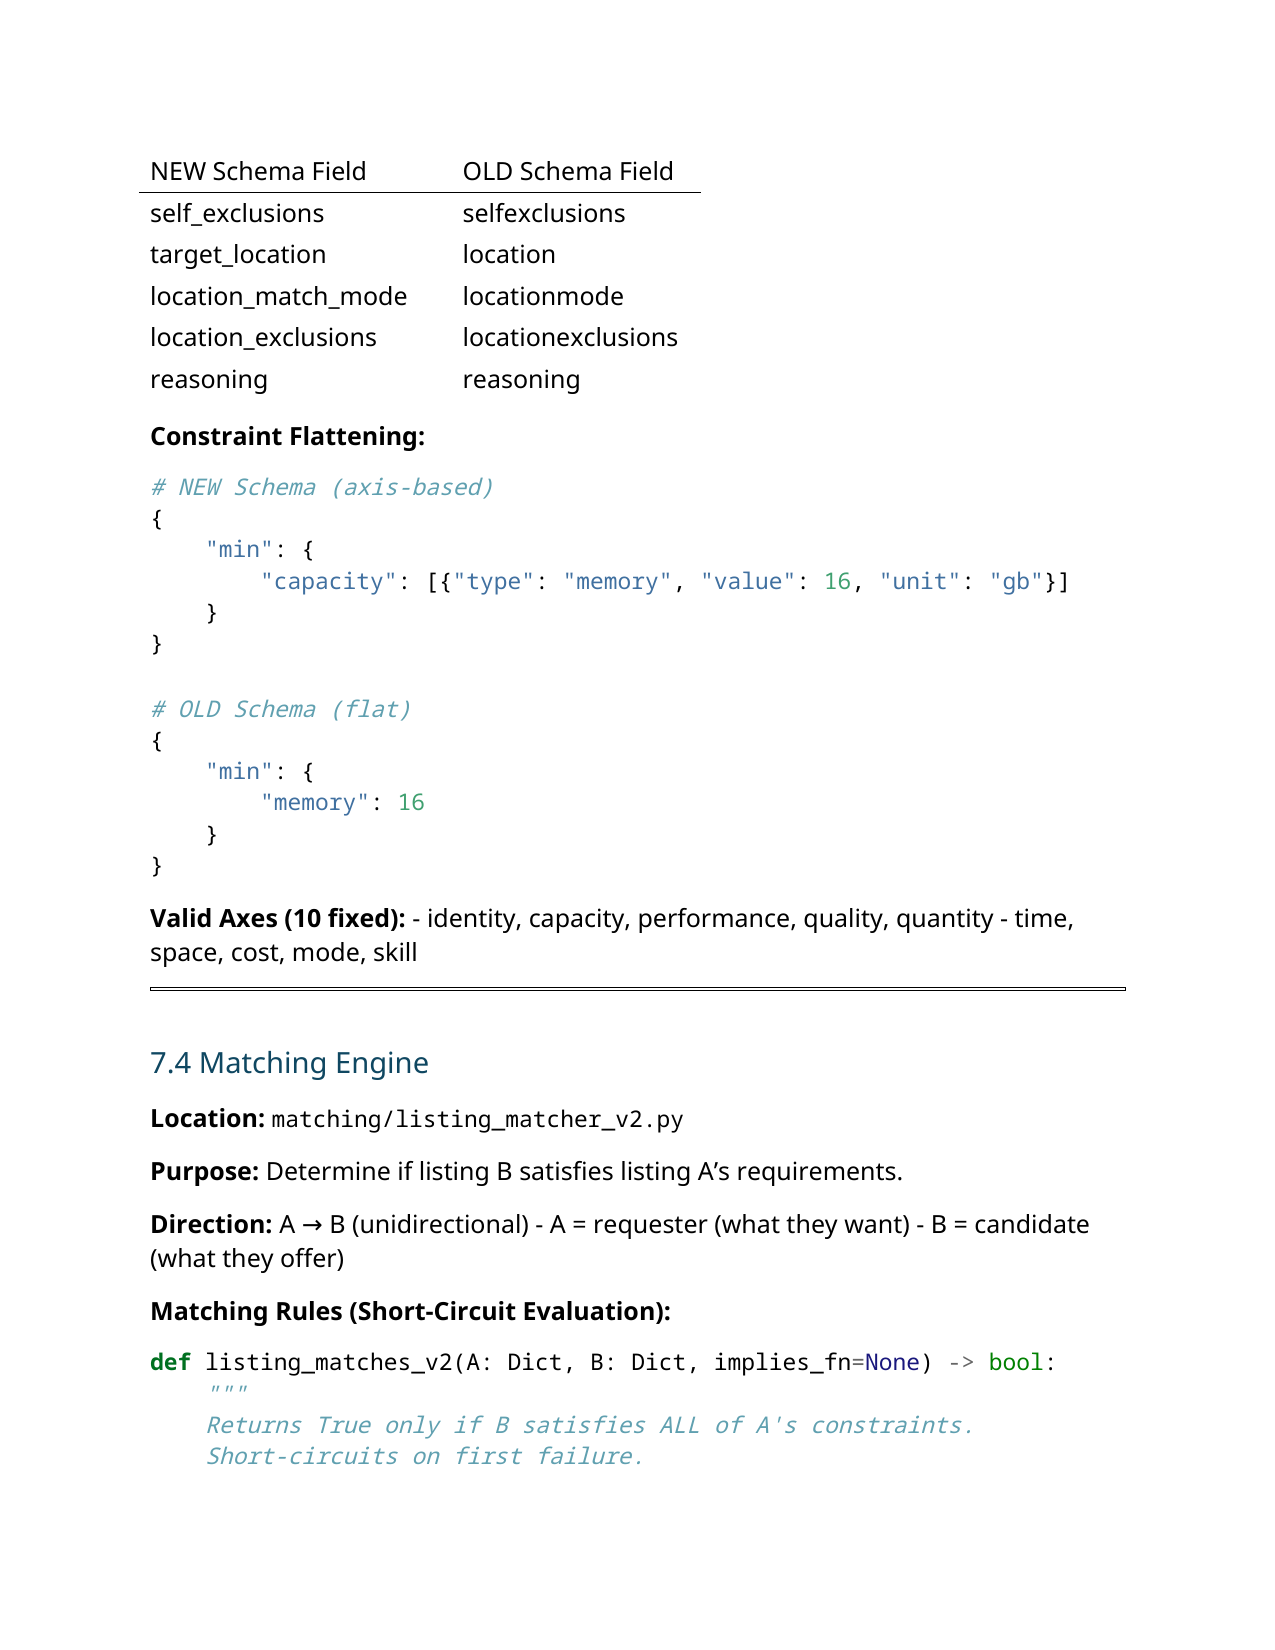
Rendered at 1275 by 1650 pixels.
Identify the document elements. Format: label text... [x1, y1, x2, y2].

table_cell location [451, 233, 701, 275]
table_cell target_location [139, 233, 451, 275]
table_cell location_exclusions [139, 316, 451, 358]
table_header NEW Schema Field [139, 150, 451, 192]
table_cell reasoning [451, 358, 701, 399]
text Purpose: Determine if listing B satisfies listing A’s requirements. [150, 1154, 1125, 1188]
table_cell locationexclusions [451, 316, 701, 358]
table_cell locationmode [451, 275, 701, 316]
text Direction: A → B (unidirectional) - A = requester (what they want) - B = candidate (what they offer) [150, 1207, 1125, 1275]
text # NEW Schema (axis-based) { "min": { "capacity": [{"type": "memory", "value": 16, "unit": "gb"}] } } # OLD Schema (flat) { "min": { "memory": 16 } } [150, 471, 1125, 880]
table_cell selfexclusions [451, 193, 701, 233]
table_cell reasoning [139, 358, 451, 399]
text Location: matching/listing_matcher_v2.py [150, 1101, 1125, 1135]
text Valid Axes (10 fixed): - identity, capacity, performance, quality, quantity - time, space, cost, mode, skill [150, 901, 1125, 969]
text Constraint Flattening: [150, 418, 1125, 452]
table_cell self_exclusions [139, 193, 451, 233]
subtitle 7.4 Matching Engine [150, 1043, 1125, 1082]
text Matching Rules (Short-Circuit Evaluation): [150, 1293, 1125, 1328]
table_cell location_match_mode [139, 275, 451, 316]
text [150, 1346, 1125, 1471]
table_header OLD Schema Field [451, 150, 701, 192]
